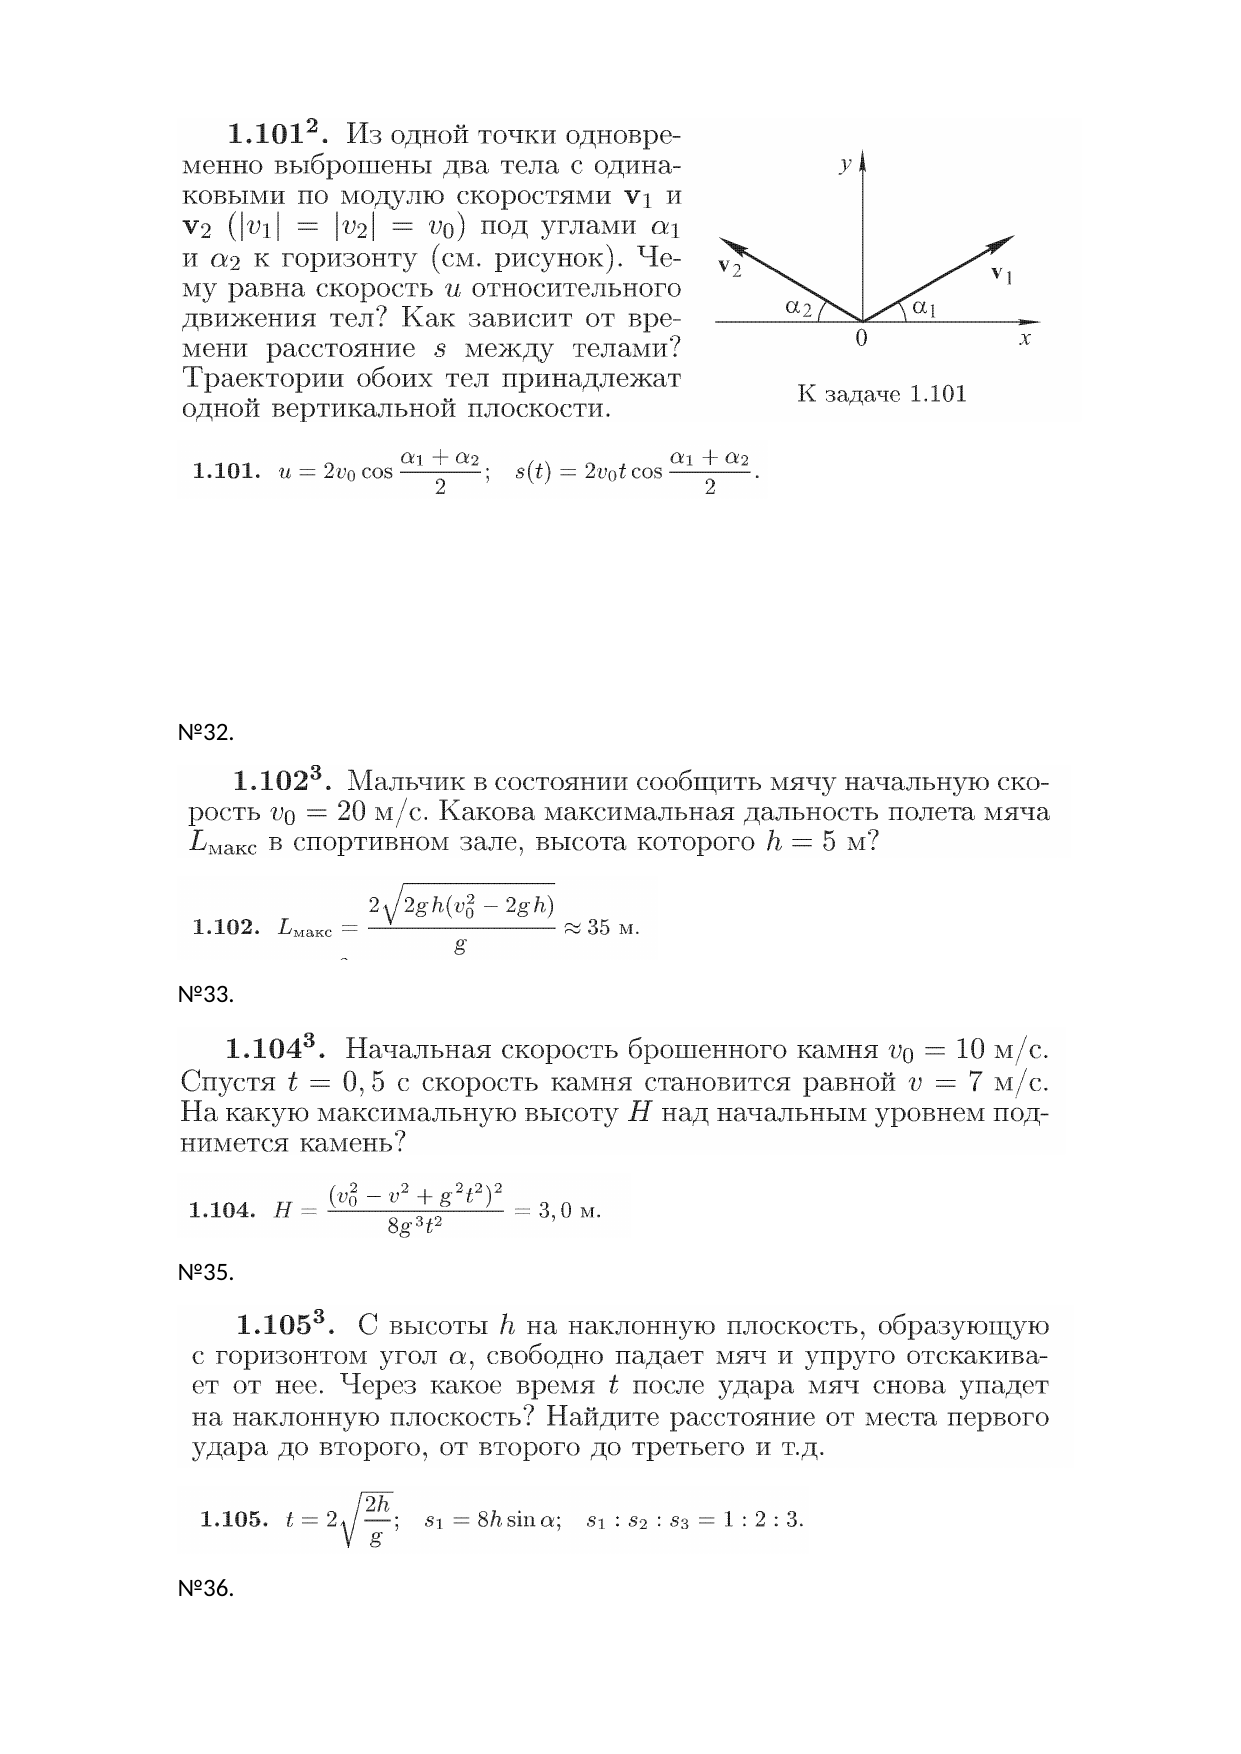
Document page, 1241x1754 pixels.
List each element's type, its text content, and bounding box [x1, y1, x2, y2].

picture [177, 1027, 1066, 1155]
picture [177, 1486, 810, 1554]
picture [177, 440, 768, 499]
text №32. [177, 716, 1152, 746]
picture [177, 765, 1072, 858]
picture [177, 876, 659, 960]
picture [177, 1305, 1074, 1468]
text №33. [177, 978, 1152, 1009]
picture [177, 118, 1082, 422]
text №36. [177, 1572, 1152, 1603]
picture [177, 1173, 632, 1238]
text №35. [177, 1256, 1152, 1287]
